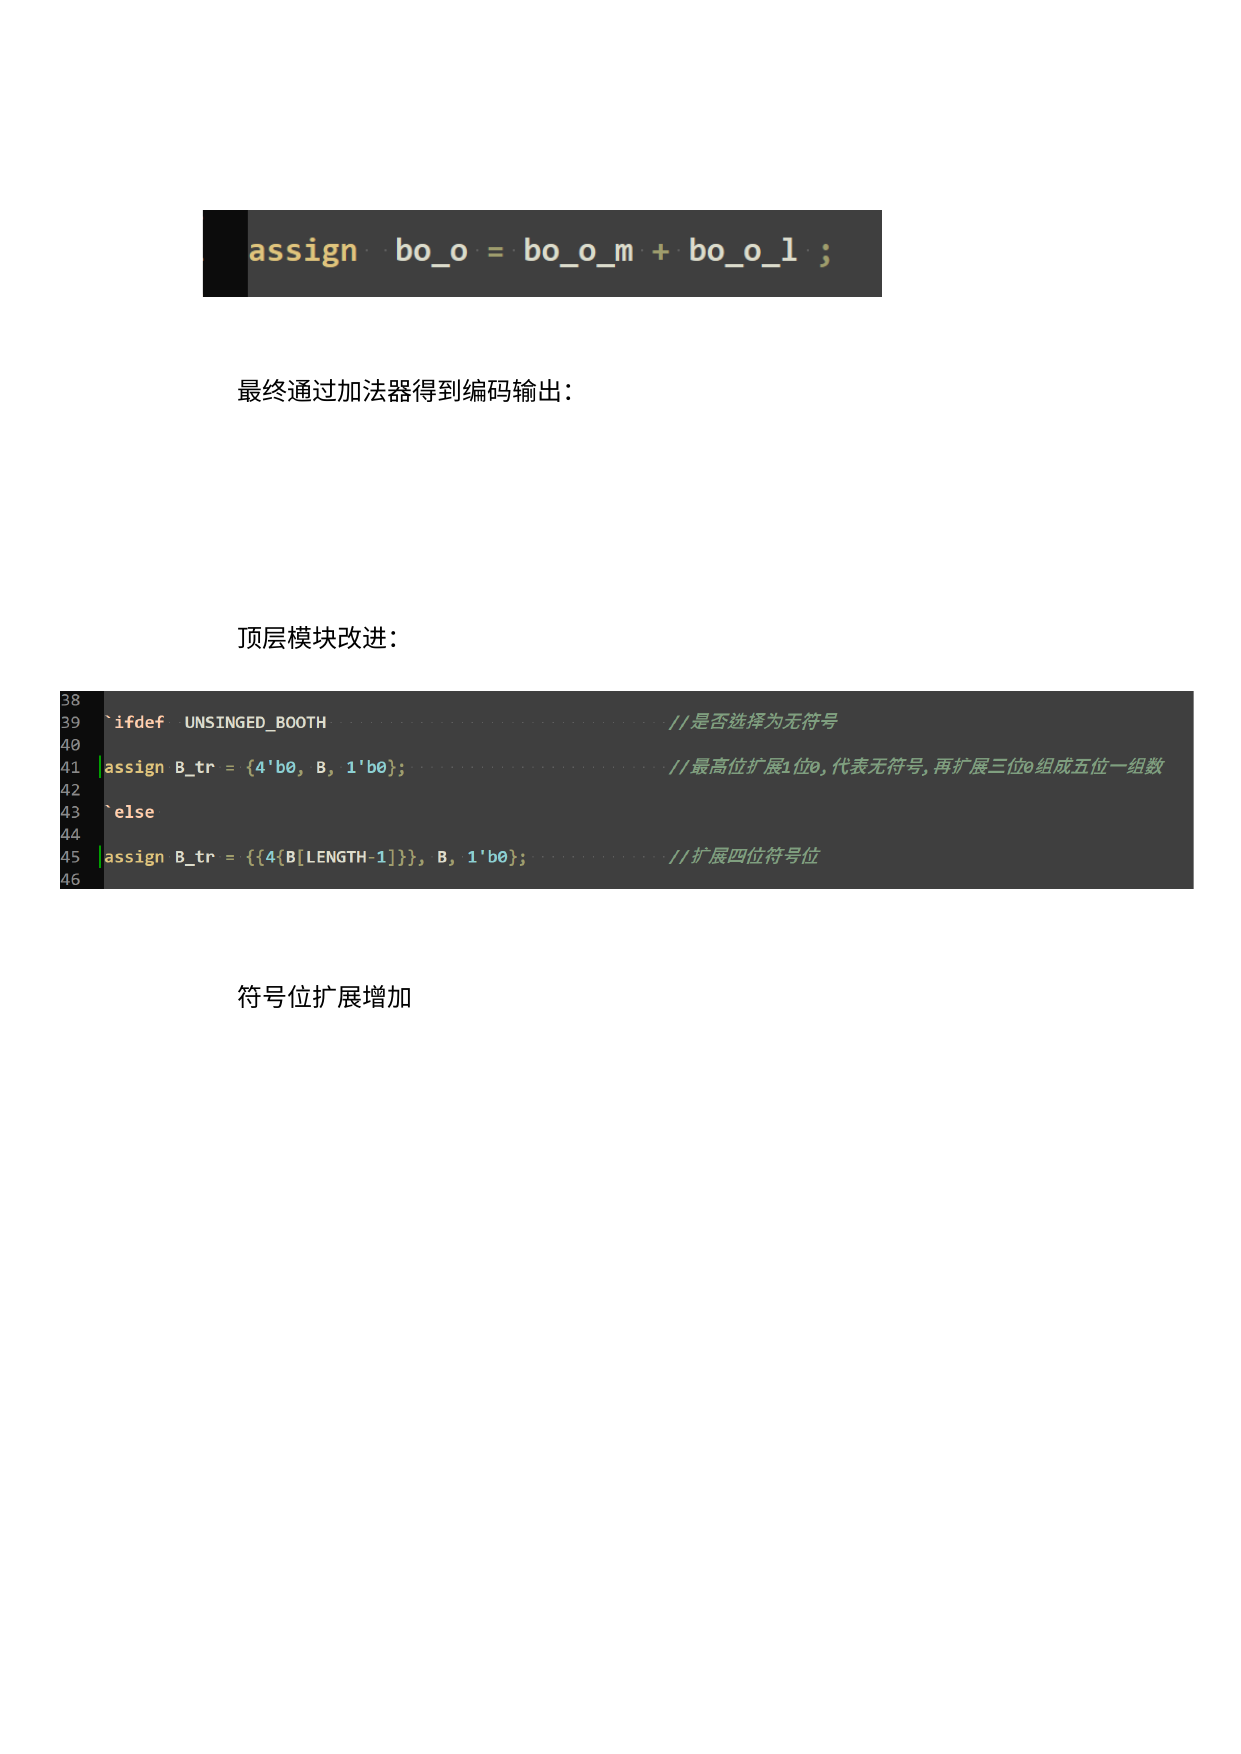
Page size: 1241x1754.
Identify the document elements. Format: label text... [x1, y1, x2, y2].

picture [202, 210, 882, 297]
picture [59, 691, 1192, 889]
text 顶层模块改进： [187, 604, 1053, 669]
text 符号位扩展增加 [187, 889, 1053, 1028]
